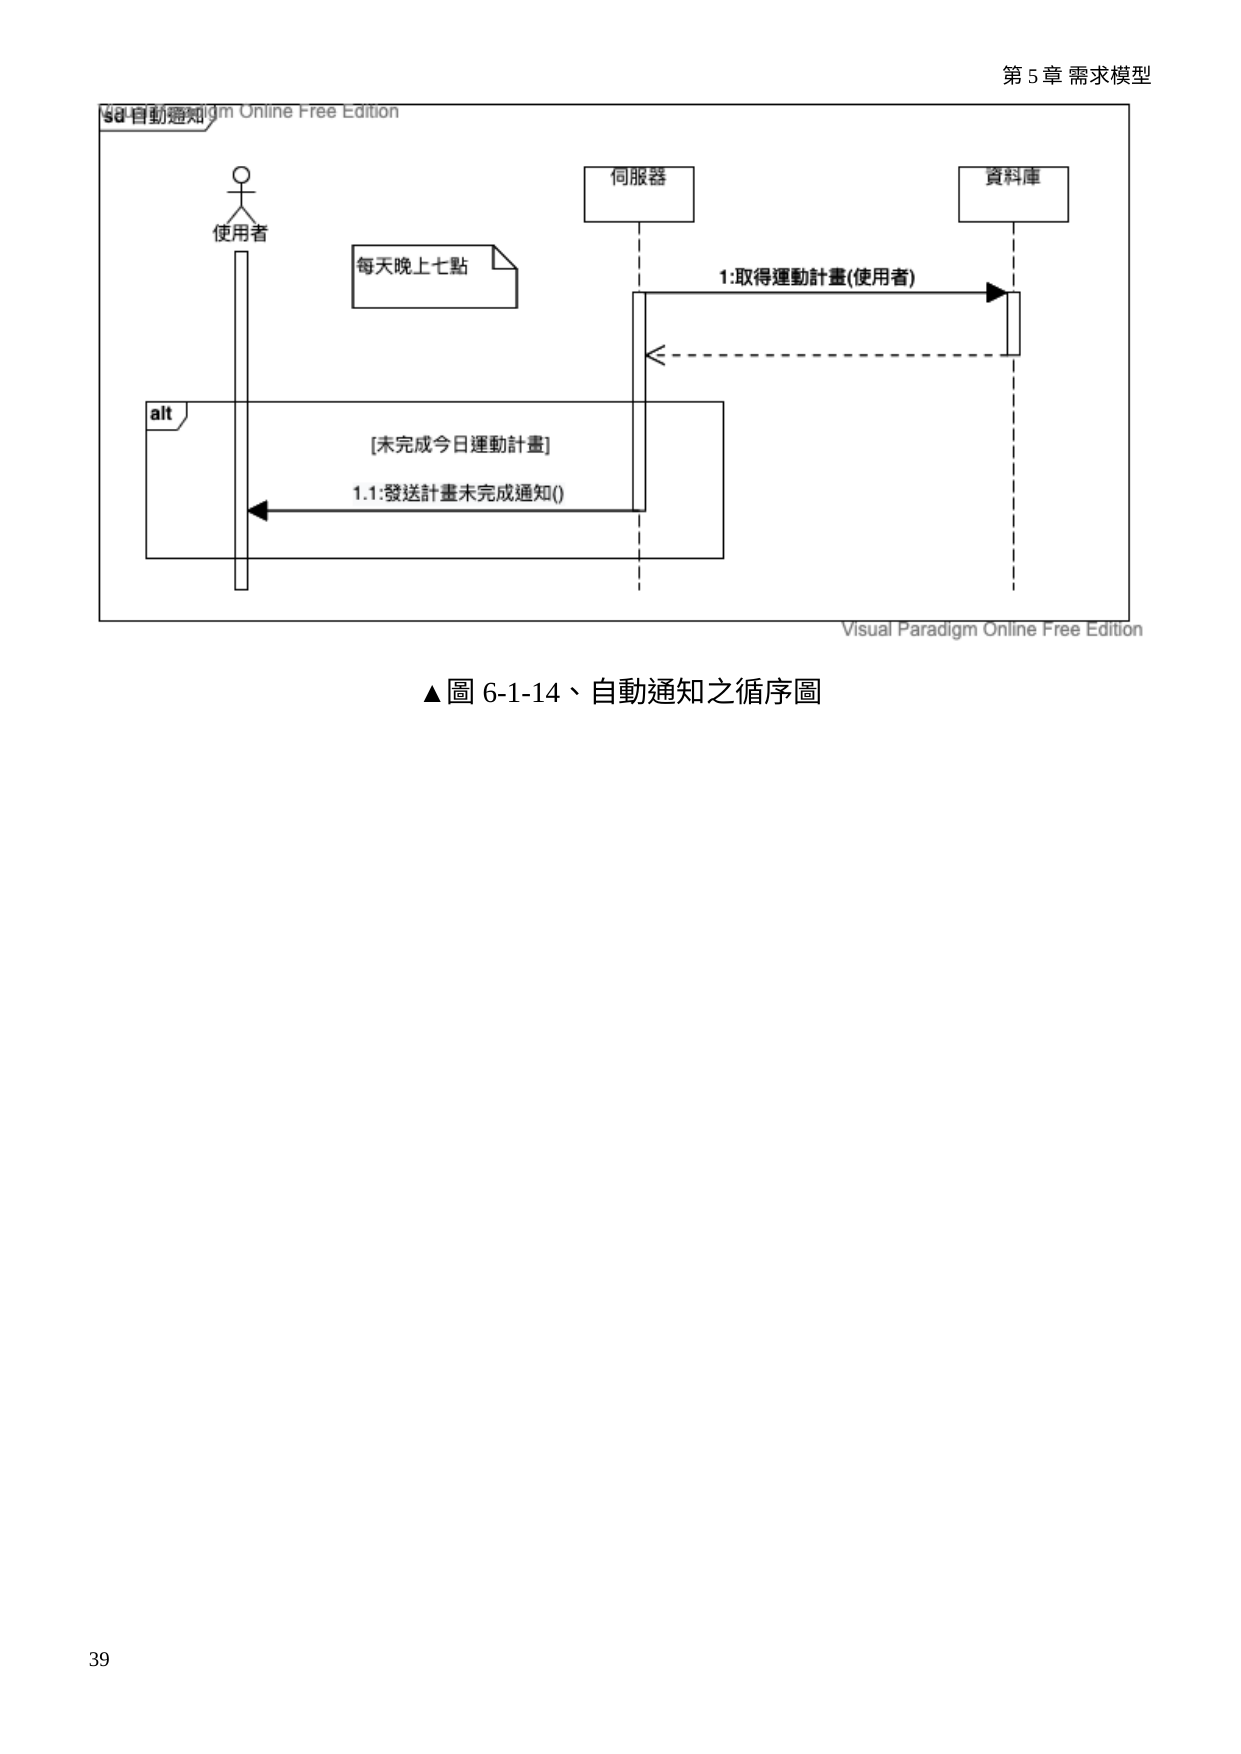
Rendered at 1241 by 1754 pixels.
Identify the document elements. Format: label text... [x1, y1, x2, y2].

picture [88, 94, 1152, 644]
